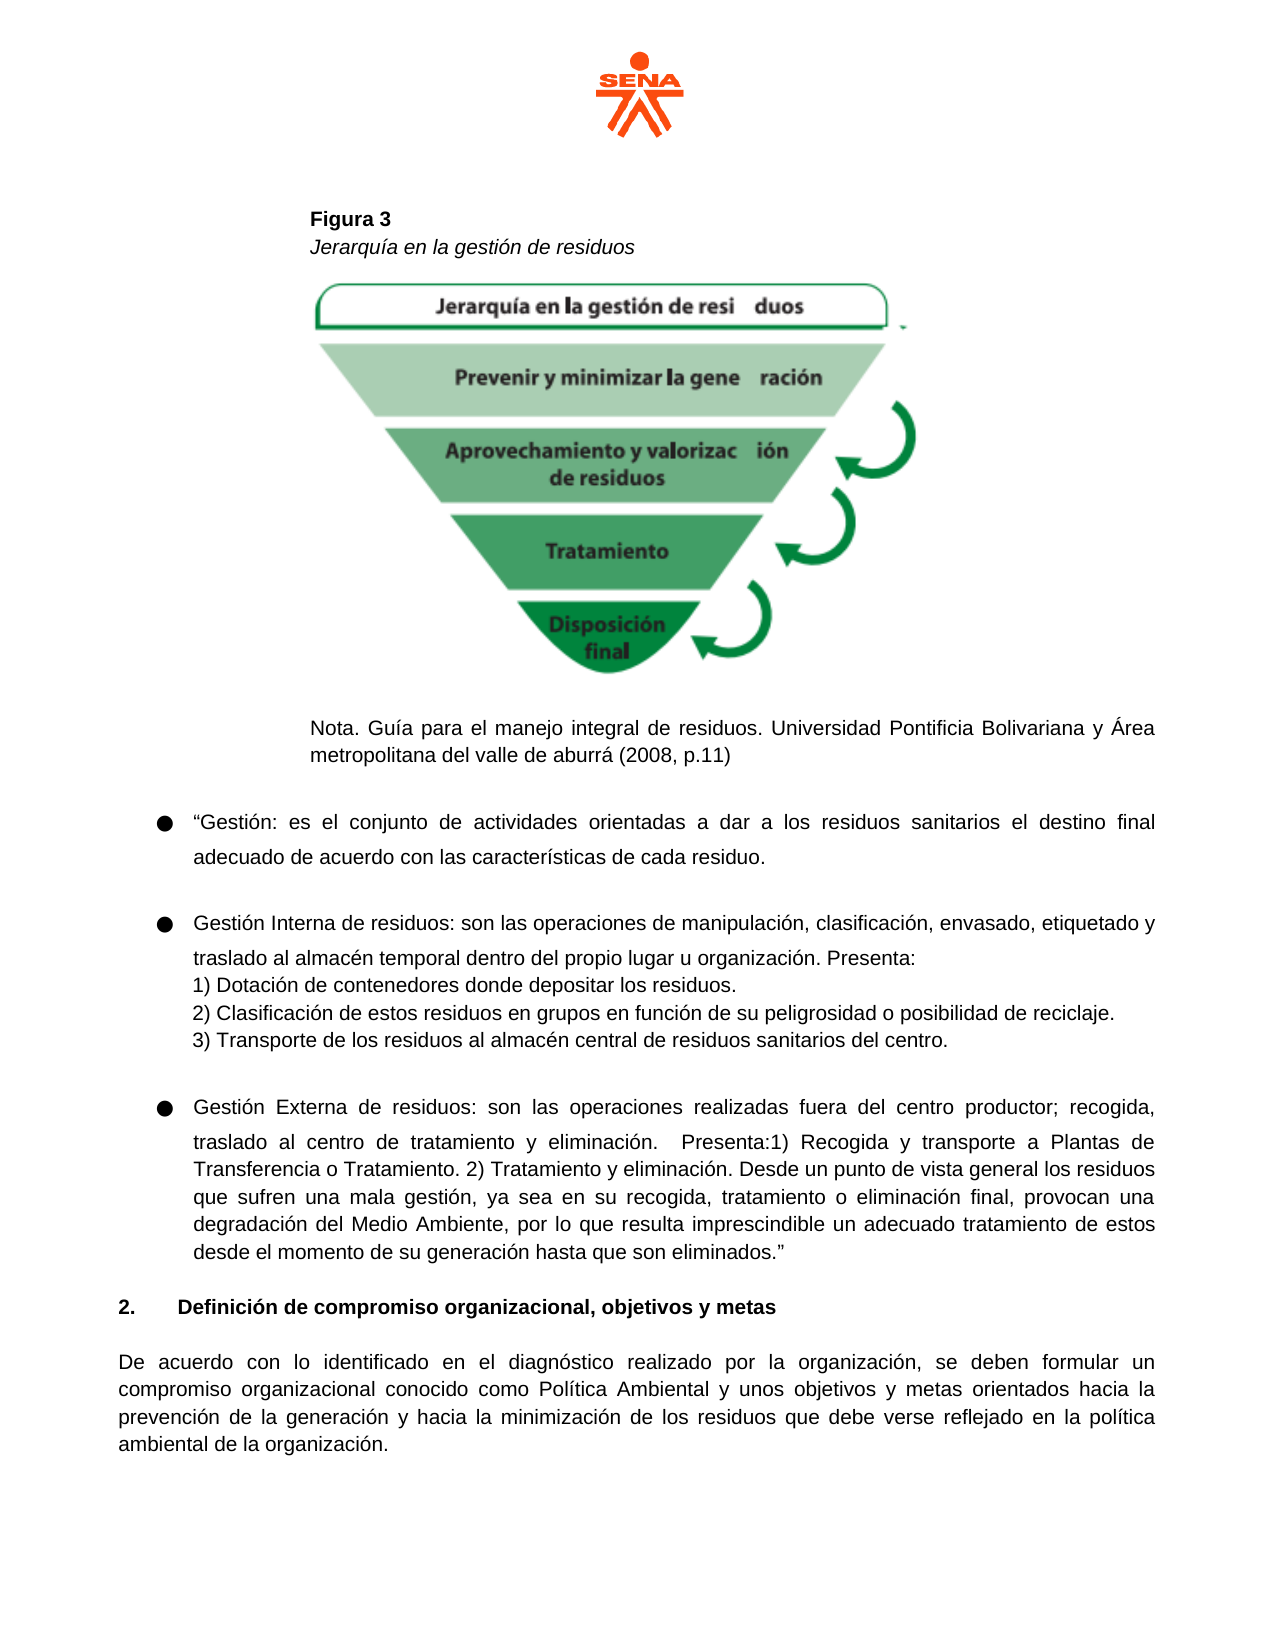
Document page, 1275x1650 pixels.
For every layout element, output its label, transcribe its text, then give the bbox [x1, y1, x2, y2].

text Figura 3 [310, 205, 1157, 231]
text De acuerdo con lo identificado en el diagnóstico realizado por la organización, se deben formular un compromiso organizacional conocido como Política Ambiental y unos objetivos y metas orientados hacia la prevención de la generación y hacia la minimización de los residuos que debe verse reflejado en la política ambiental de la organización. [118, 1349, 1157, 1456]
list “Gestión: es el conjunto de actividades orientadas a dar a los residuos sanitarios el destino final adecuado de acuerdo con las características de cada residuo. [156, 798, 1157, 868]
text 1) Dotación de contenedores donde depositar los residuos. [192, 973, 1157, 997]
picture [281, 262, 994, 685]
list Definición de compromiso organizacional, objetivos y metas [118, 1294, 1157, 1318]
text Nota. Guía para el manejo integral de residuos. Universidad Pontificia Bolivariana y Área metropolitana del valle de aburrá (2008, p.11) [310, 716, 1157, 767]
picture [585, 48, 690, 142]
list Gestión Externa de residuos: son las operaciones realizadas fuera del centro productor; recogida, traslado al centro de tratamiento y eliminación. Presenta:1) Recogida y transporte a Plantas de Transferencia o Tratamiento. 2) Tratamiento y eliminación. Desde un punto de vista general los residuos que sufren una mala gestión, ya sea en su recogida, tratamiento o eliminación final, provocan una degradación del Medio Ambiente, por lo que resulta imprescindible un adecuado tratamiento de estos desde el momento de su generación hasta que son eliminados.” [156, 1083, 1157, 1263]
text Jerarquía en la gestión de residuos [310, 235, 1157, 259]
text 3) Transporte de los residuos al almacén central de residuos sanitarios del centro. [192, 1028, 1157, 1052]
list Gestión Interna de residuos: son las operaciones de manipulación, clasificación, envasado, etiquetado y traslado al almacén temporal dentro del propio lugar u organización. Presenta: [156, 899, 1157, 970]
text 2) Clasificación de estos residuos en grupos en función de su peligrosidad o posibilidad de reciclaje. [192, 1001, 1157, 1025]
